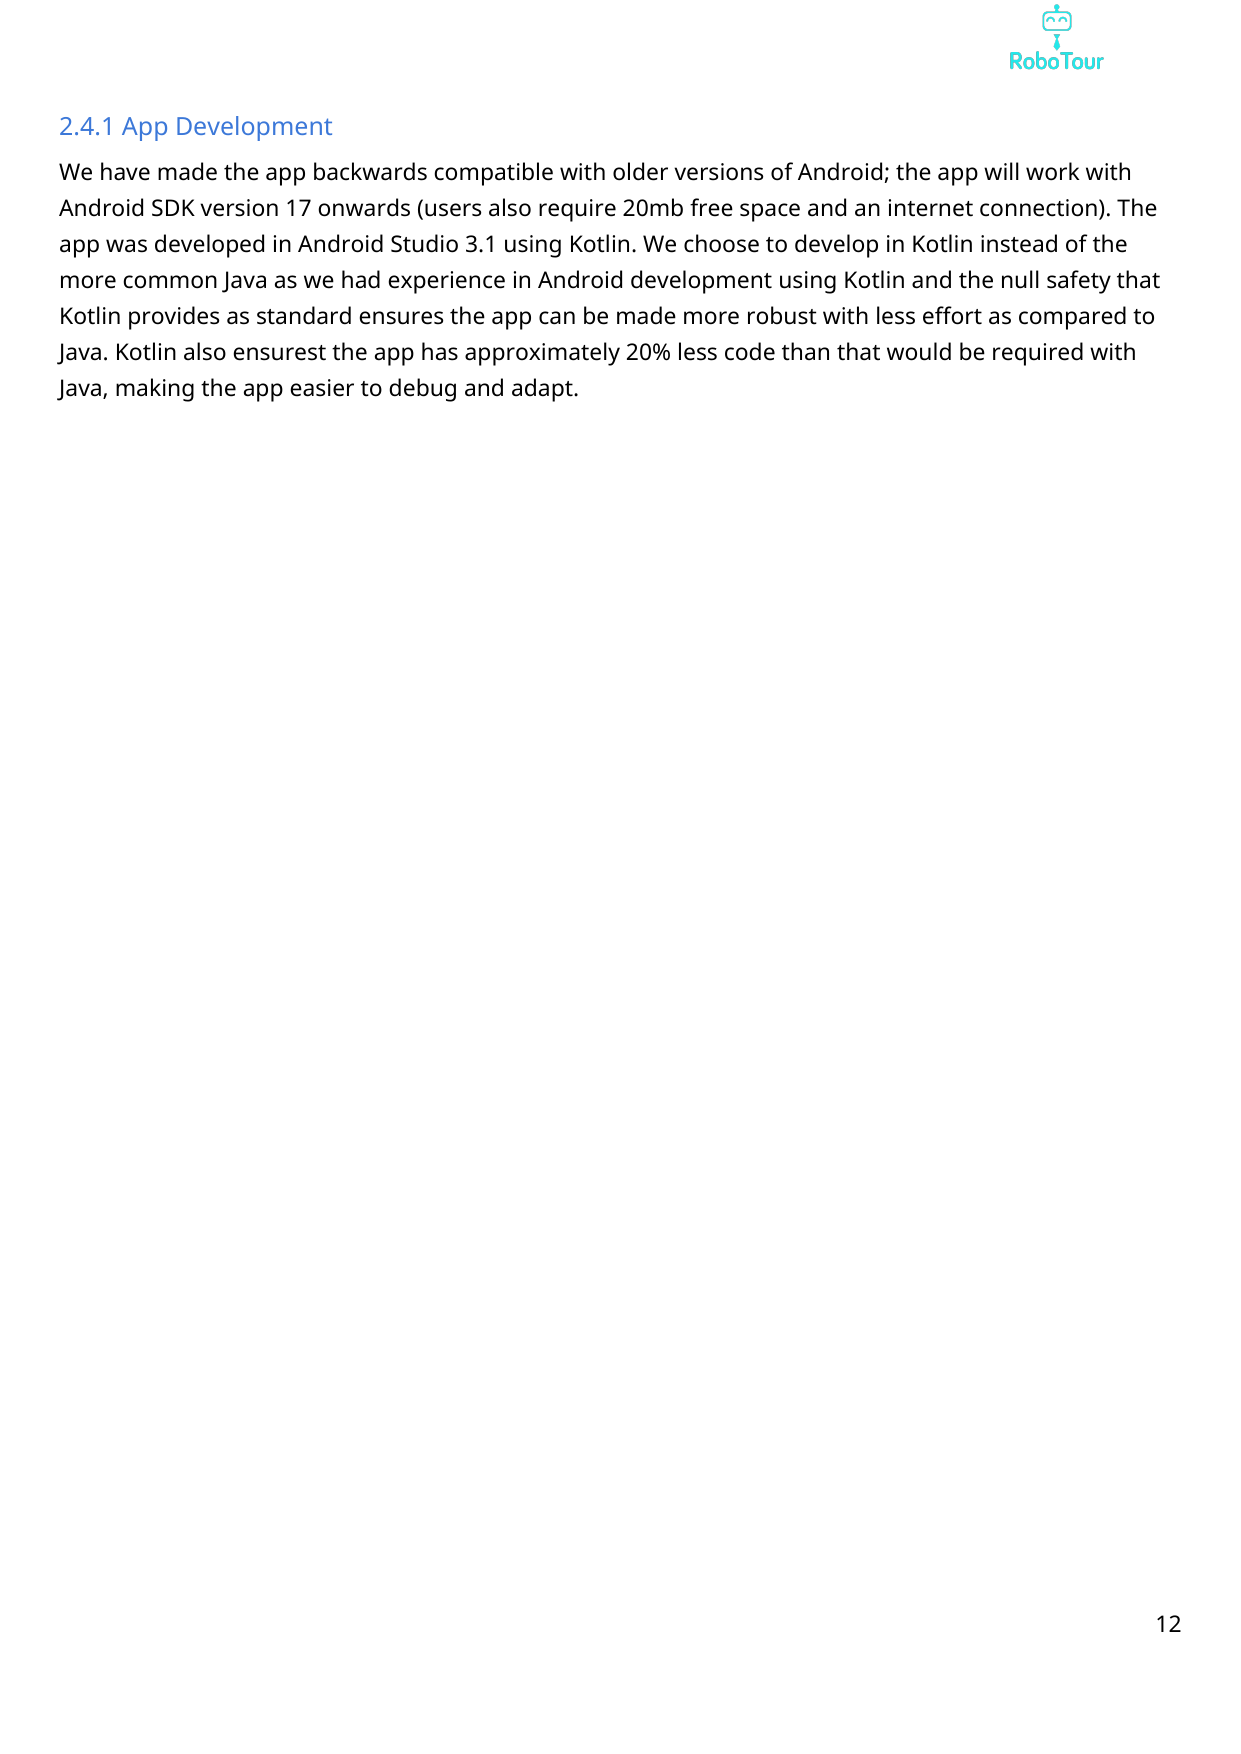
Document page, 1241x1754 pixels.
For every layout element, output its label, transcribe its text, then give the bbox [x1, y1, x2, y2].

text We have made the app backwards compatible with older versions of Android; the app will work with Android SDK version 17 onwards (users also require 20mb free space and an internet connection). The app was developed in Android Studio 3.1 using Kotlin. We choose to develop in Kotlin instead of the more common Java as we had experience in Android development using Kotlin and the null safety that Kotlin provides as standard ensures the app can be made more robust with less effort as compared to Java. Kotlin also ensurest the app has approximately 20% less code than that would be required with Java, making the app easier to debug and adapt. [59, 156, 1181, 403]
picture [1008, 3, 1105, 71]
subtitle 2.4.1 App Development [59, 108, 1181, 143]
